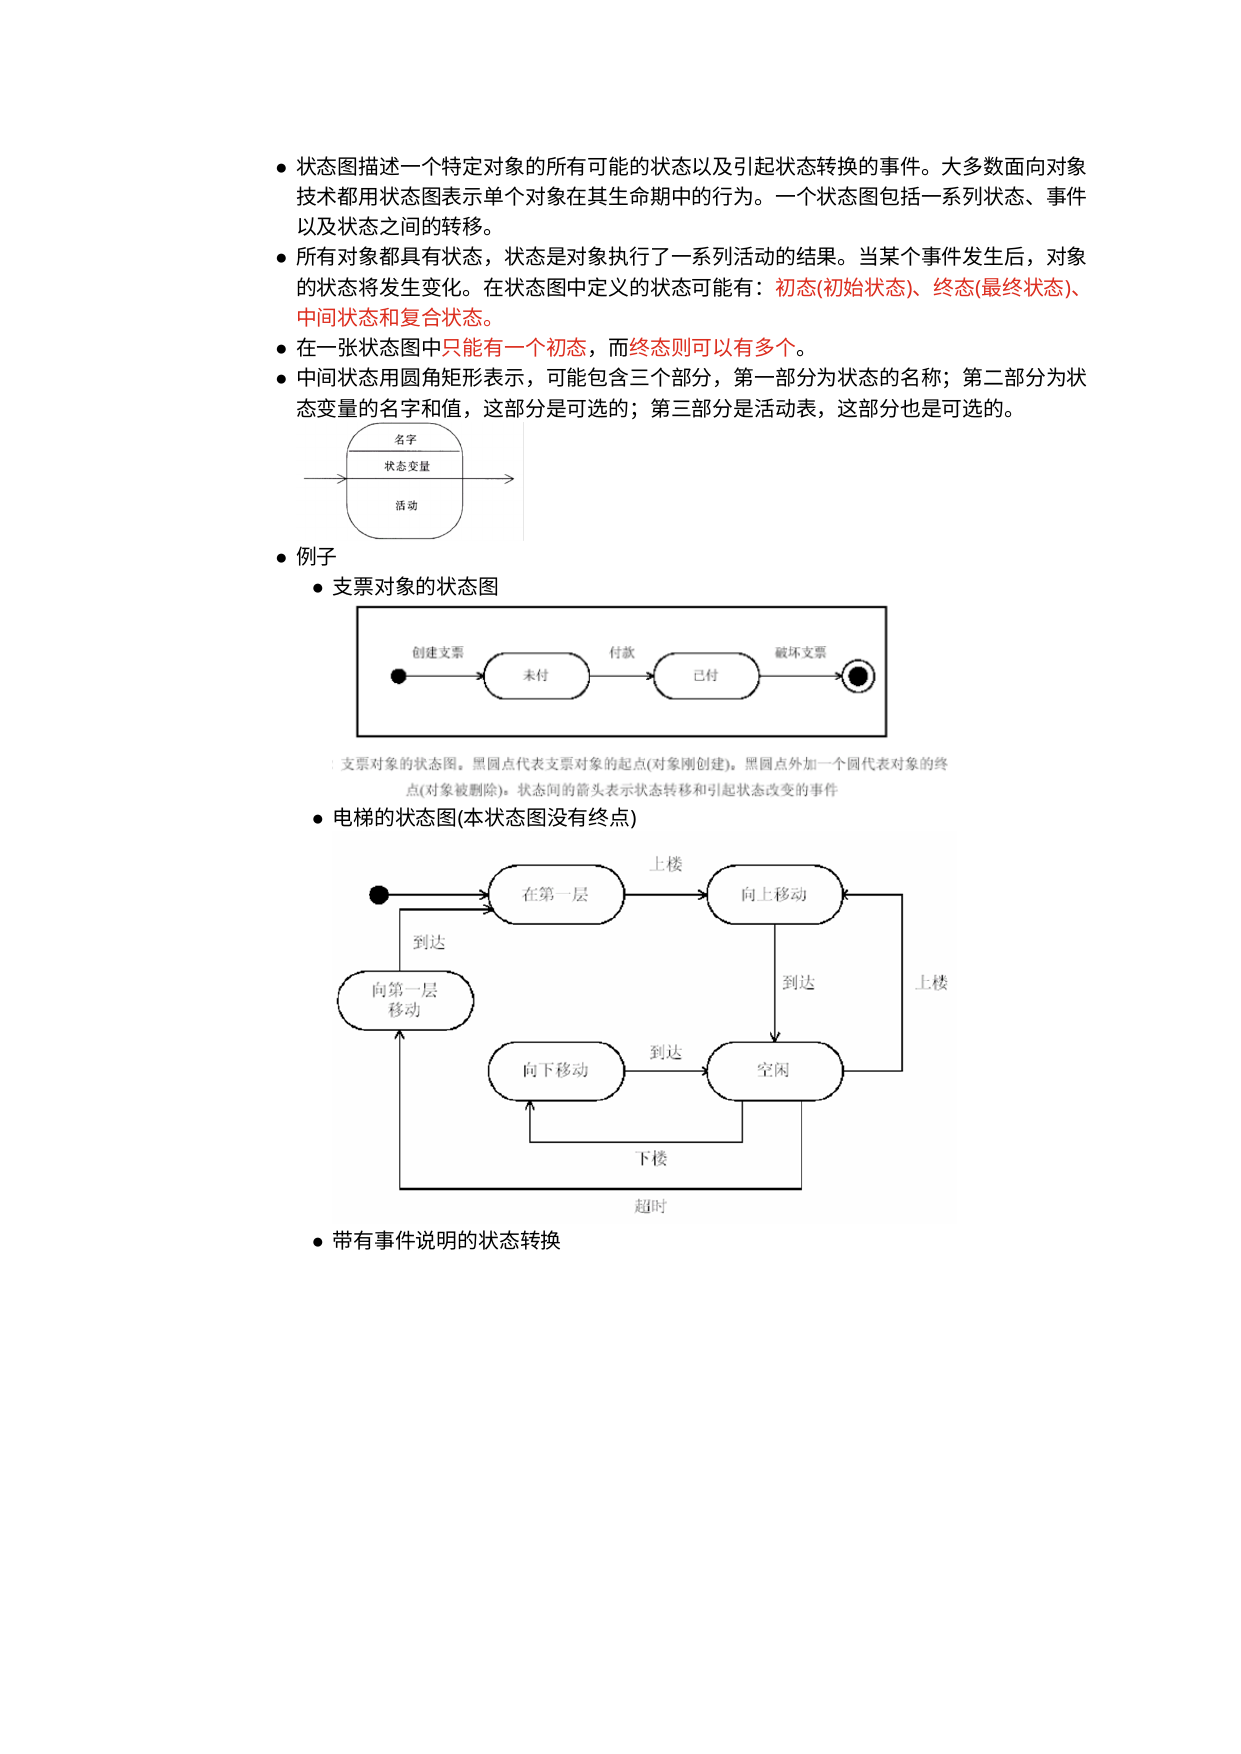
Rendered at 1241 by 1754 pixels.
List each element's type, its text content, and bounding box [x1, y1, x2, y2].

list 例子 [275, 540, 1090, 571]
picture [295, 422, 524, 541]
picture [332, 600, 958, 802]
list 中间状态用圆角矩形表示，可能包含三个部分，第一部分为状态的名称；第二部分为状态变量的名字和值，这部分是可选的；第三部分是活动表，这部分也是可选的。 [275, 362, 1090, 422]
list 所有对象都具有状态，状态是对象执行了一系列活动的结果。当某个事件发生后，对象的状态将发生变化。在状态图中定义的状态可能有：初态(初始状态)、终态(最终状态)、中间状态和复合状态。 [275, 241, 1090, 331]
list 电梯的状态图(本状态图没有终点) [311, 801, 1090, 832]
list 状态图描述一个特定对象的所有可能的状态以及引起状态转换的事件。大多数面向对象技术都用状态图表示单个对象在其生命期中的行为。一个状态图包括一系列状态、事件以及状态之间的转移。 [275, 150, 1090, 241]
picture [332, 831, 958, 1224]
list 在一张状态图中只能有一个初态，而终态则可以有多个。 [275, 331, 1090, 362]
list 支票对象的状态图 [311, 571, 1090, 601]
list 带有事件说明的状态转换 [311, 1224, 1090, 1254]
